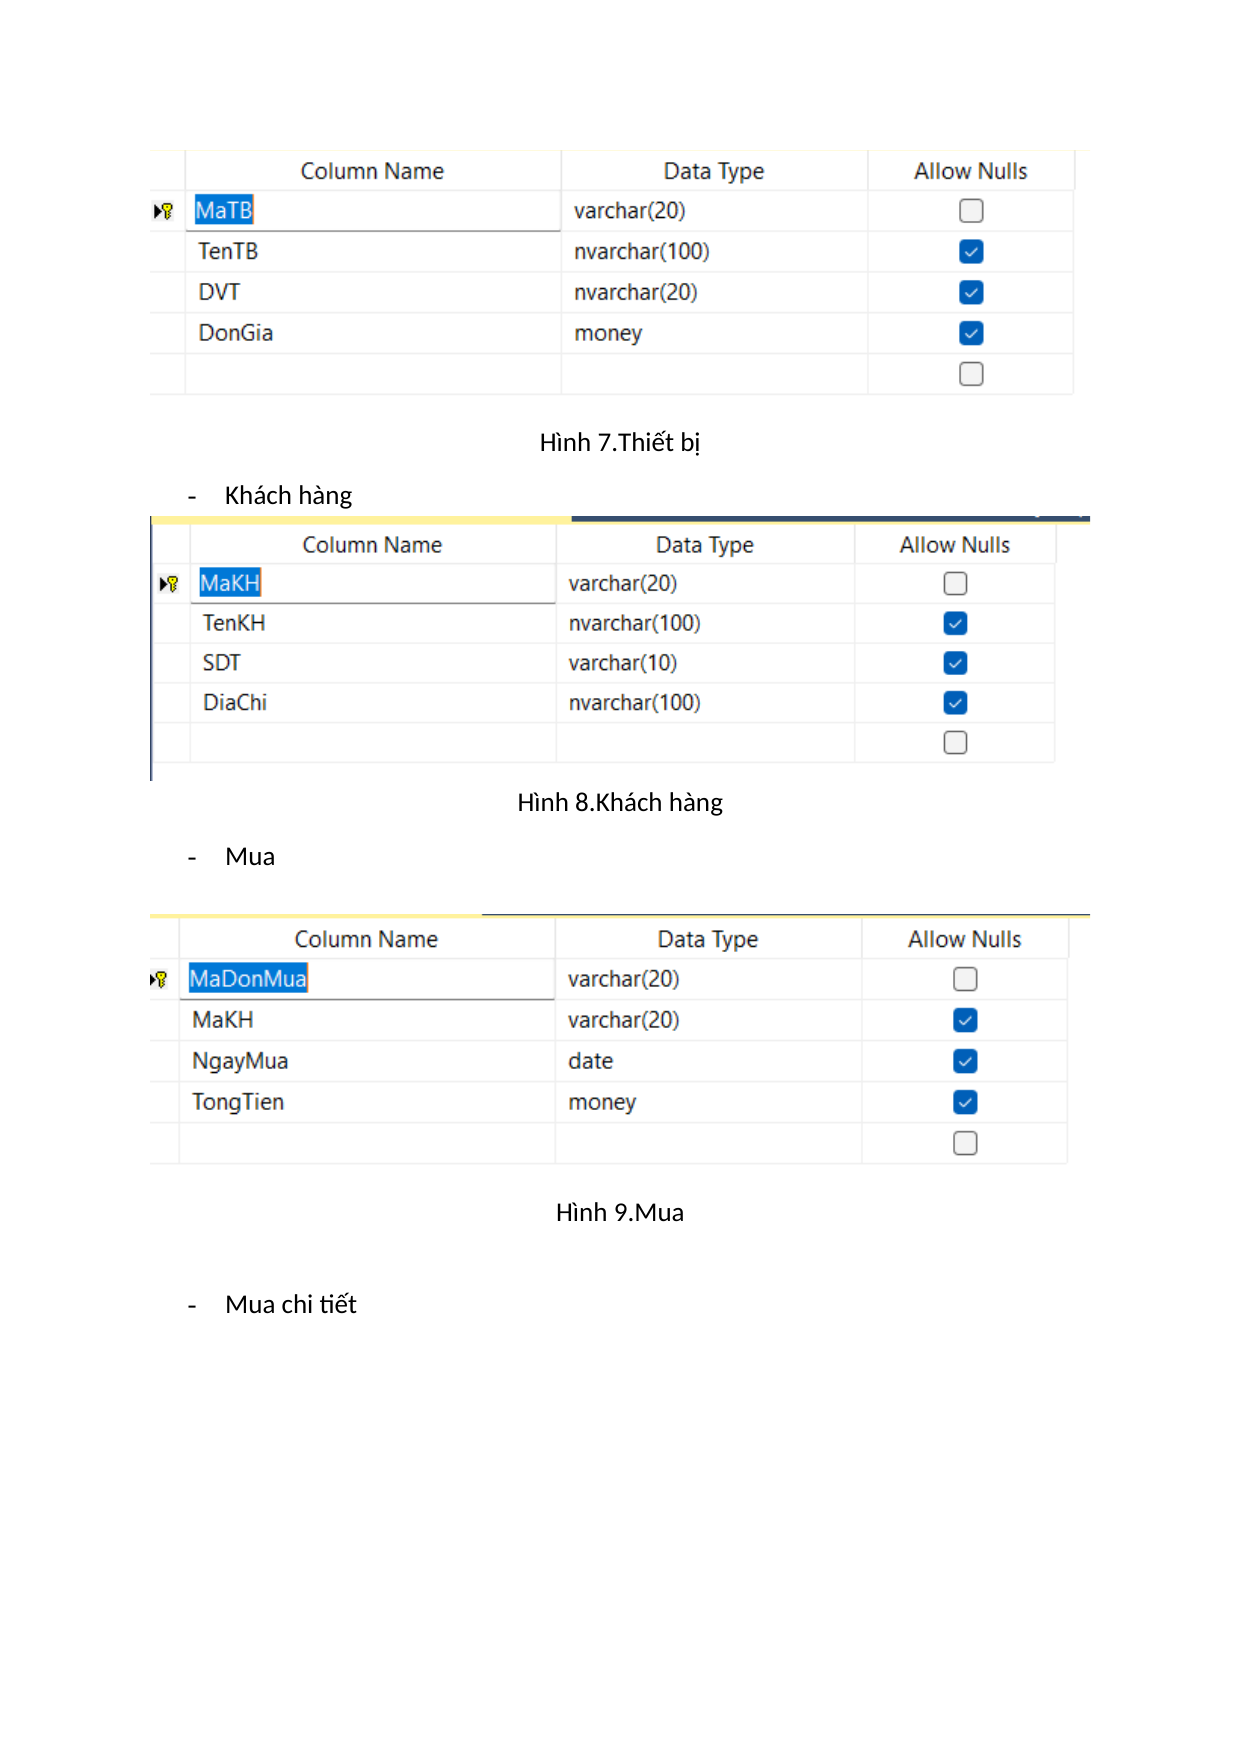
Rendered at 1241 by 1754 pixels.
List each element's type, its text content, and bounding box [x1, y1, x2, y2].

text Hình 7.Thiết bị [150, 425, 1090, 458]
list Mua [187, 839, 1090, 872]
picture [150, 516, 1091, 781]
text Hình 9.Mua [150, 1196, 1090, 1228]
picture [150, 150, 1091, 421]
picture [150, 914, 1091, 1192]
list Khách hàng [187, 478, 1090, 512]
text Hình 8.Khách hàng [150, 785, 1090, 818]
list Mua chi tiết [187, 1287, 1090, 1320]
